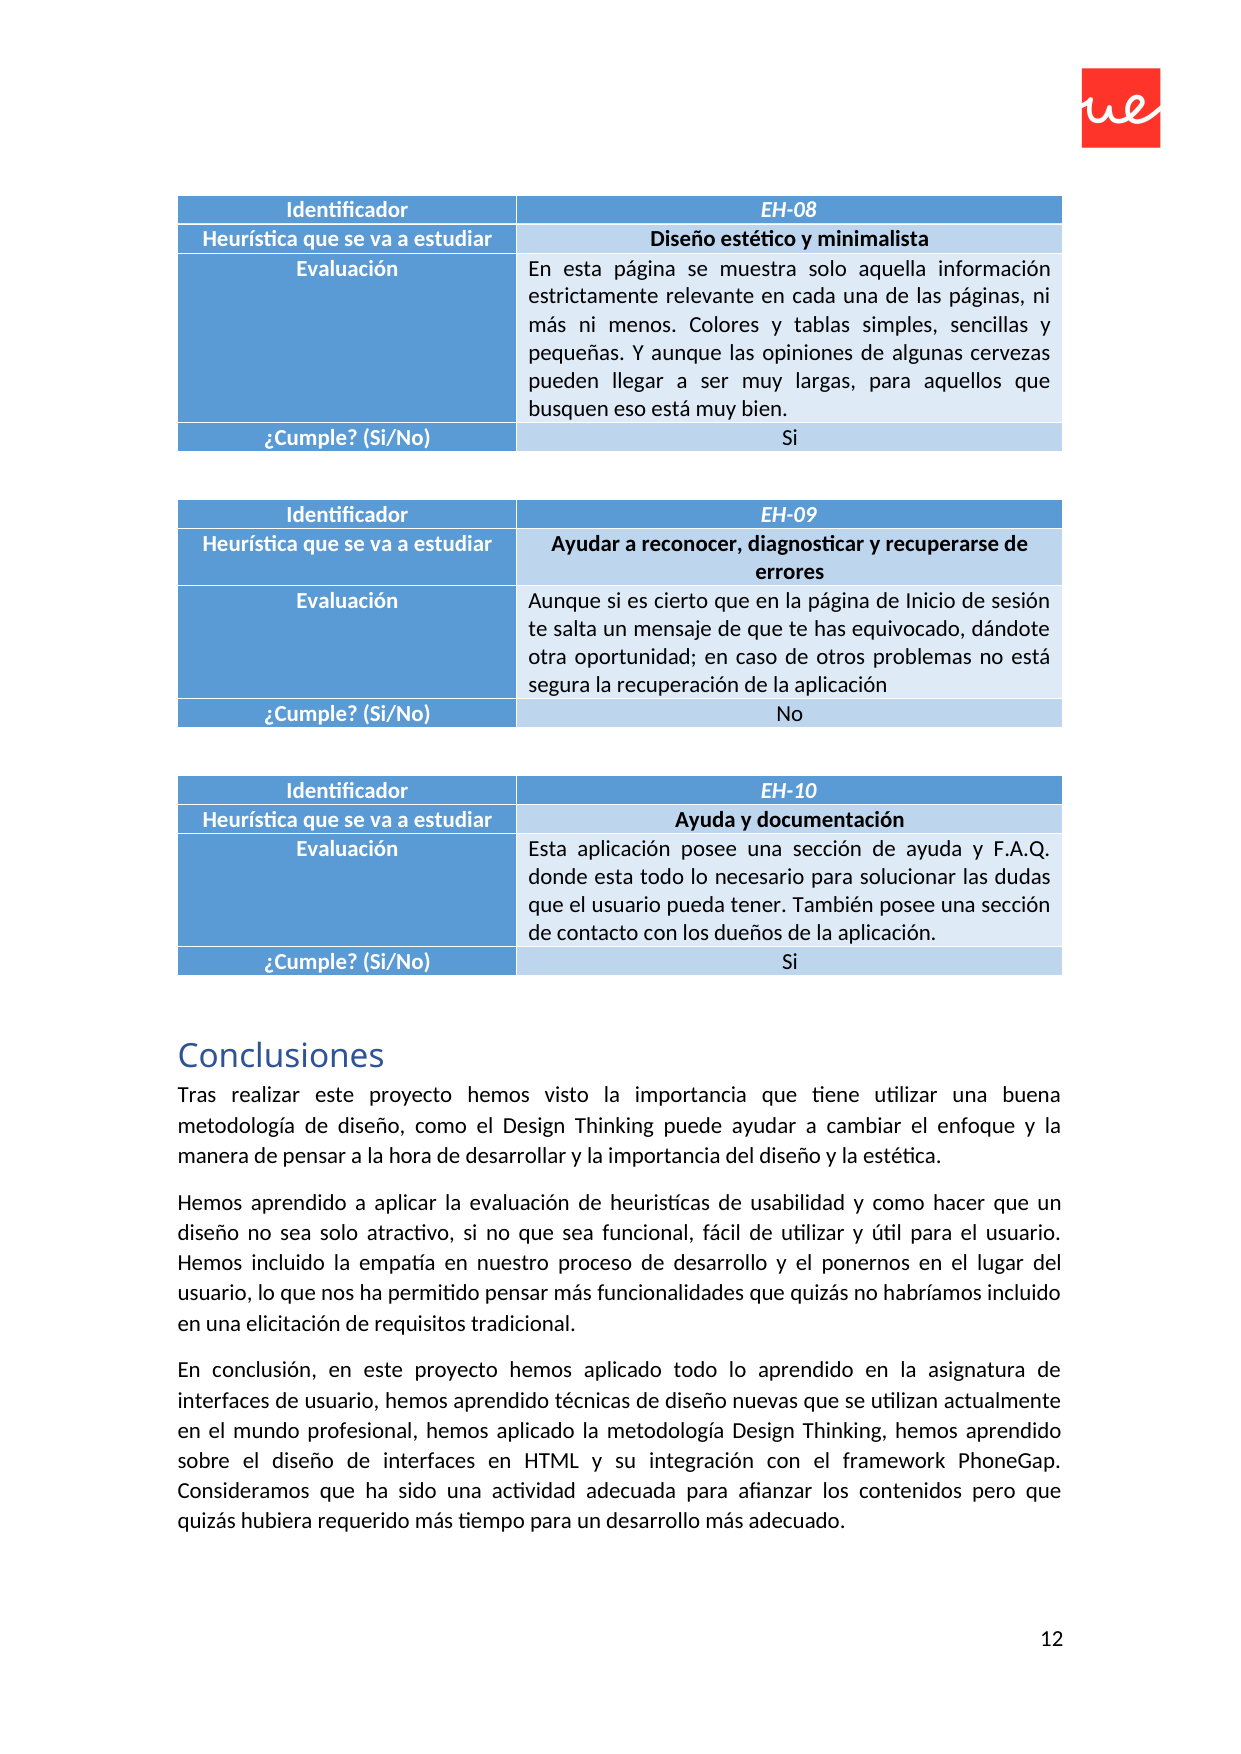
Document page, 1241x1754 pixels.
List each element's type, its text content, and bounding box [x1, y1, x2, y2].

picture [1081, 68, 1161, 148]
table_cell Diseño estético y minimalista [517, 225, 1062, 253]
table_cell Aunque si es cierto que en la página de Inicio de sesión te salta un mensaje de que te has equivocado, dándote otra oportunidad; en caso de otros problemas no está segura la recuperación de la aplicación [517, 586, 1062, 698]
table_cell Si [517, 423, 1062, 451]
table_cell ¿Cumple? (Si/No) [178, 699, 516, 727]
text En conclusión, en este proyecto hemos aplicado todo lo aprendido en la asignatura de interfaces de usuario, hemos aprendido técnicas de diseño nuevas que se utilizan actualmente en el mundo profesional, hemos aplicado la metodología Design Thinking, hemos aprendido sobre el diseño de interfaces en HTML y su integración con el framework PhoneGap. Consideramos que ha sido una actividad adecuada para afianzar los contenidos pero que quizás hubiera requerido más tiempo para un desarrollo más adecuado. [177, 1356, 1063, 1534]
table_cell Ayuda y documentación [517, 805, 1062, 833]
subtitle Conclusiones [177, 1032, 1063, 1077]
table_cell En esta página se muestra solo aquella información estrictamente relevante en cada una de las páginas, ni más ni menos. Colores y tablas simples, sencillas y pequeñas. Y aunque las opiniones de algunas cervezas pueden llegar a ser muy largas, para aquellos que busquen eso está muy bien. [517, 254, 1062, 422]
table_cell Heurística que se va a estudiar [178, 529, 516, 585]
table_header Identificador [178, 500, 516, 528]
table_header EH-09 [517, 500, 1062, 528]
text Tras realizar este proyecto hemos visto la importancia que tiene utilizar una buena metodología de diseño, como el Design Thinking puede ayudar a cambiar el enfoque y la manera de pensar a la hora de desarrollar y la importancia del diseño y la estética. [177, 1081, 1063, 1169]
table_cell No [517, 699, 1062, 727]
text Hemos aprendido a aplicar la evaluación de heuristícas de usabilidad y como hacer que un diseño no sea solo atractivo, si no que sea funcional, fácil de utilizar y útil para el usuario. Hemos incluido la empatía en nuestro proceso de desarrollo y el ponernos en el lugar del usuario, lo que nos ha permitido pensar más funcionalidades que quizás no habríamos incluido en una elicitación de requisitos tradicional. [177, 1188, 1063, 1337]
table_header EH-08 [517, 196, 1062, 223]
table_cell Heurística que se va a estudiar [178, 805, 516, 833]
table_cell Evaluación [178, 254, 516, 422]
table_cell Ayudar a reconocer, diagnosticar y recuperarse de errores [517, 529, 1062, 585]
table_header Identificador [178, 776, 516, 804]
table_cell Evaluación [178, 586, 516, 698]
table_cell Heurística que se va a estudiar [178, 225, 516, 253]
table_cell ¿Cumple? (Si/No) [178, 423, 516, 451]
table_cell ¿Cumple? (Si/No) [178, 947, 516, 975]
table_cell Evaluación [178, 834, 516, 946]
table_header EH-10 [517, 776, 1062, 804]
table_header Identificador [178, 196, 516, 223]
table_cell Esta aplicación posee una sección de ayuda y F.A.Q. donde esta todo lo necesario para solucionar las dudas que el usuario pueda tener. También posee una sección de contacto con los dueños de la aplicación. [517, 834, 1062, 946]
table_cell Si [517, 947, 1062, 975]
